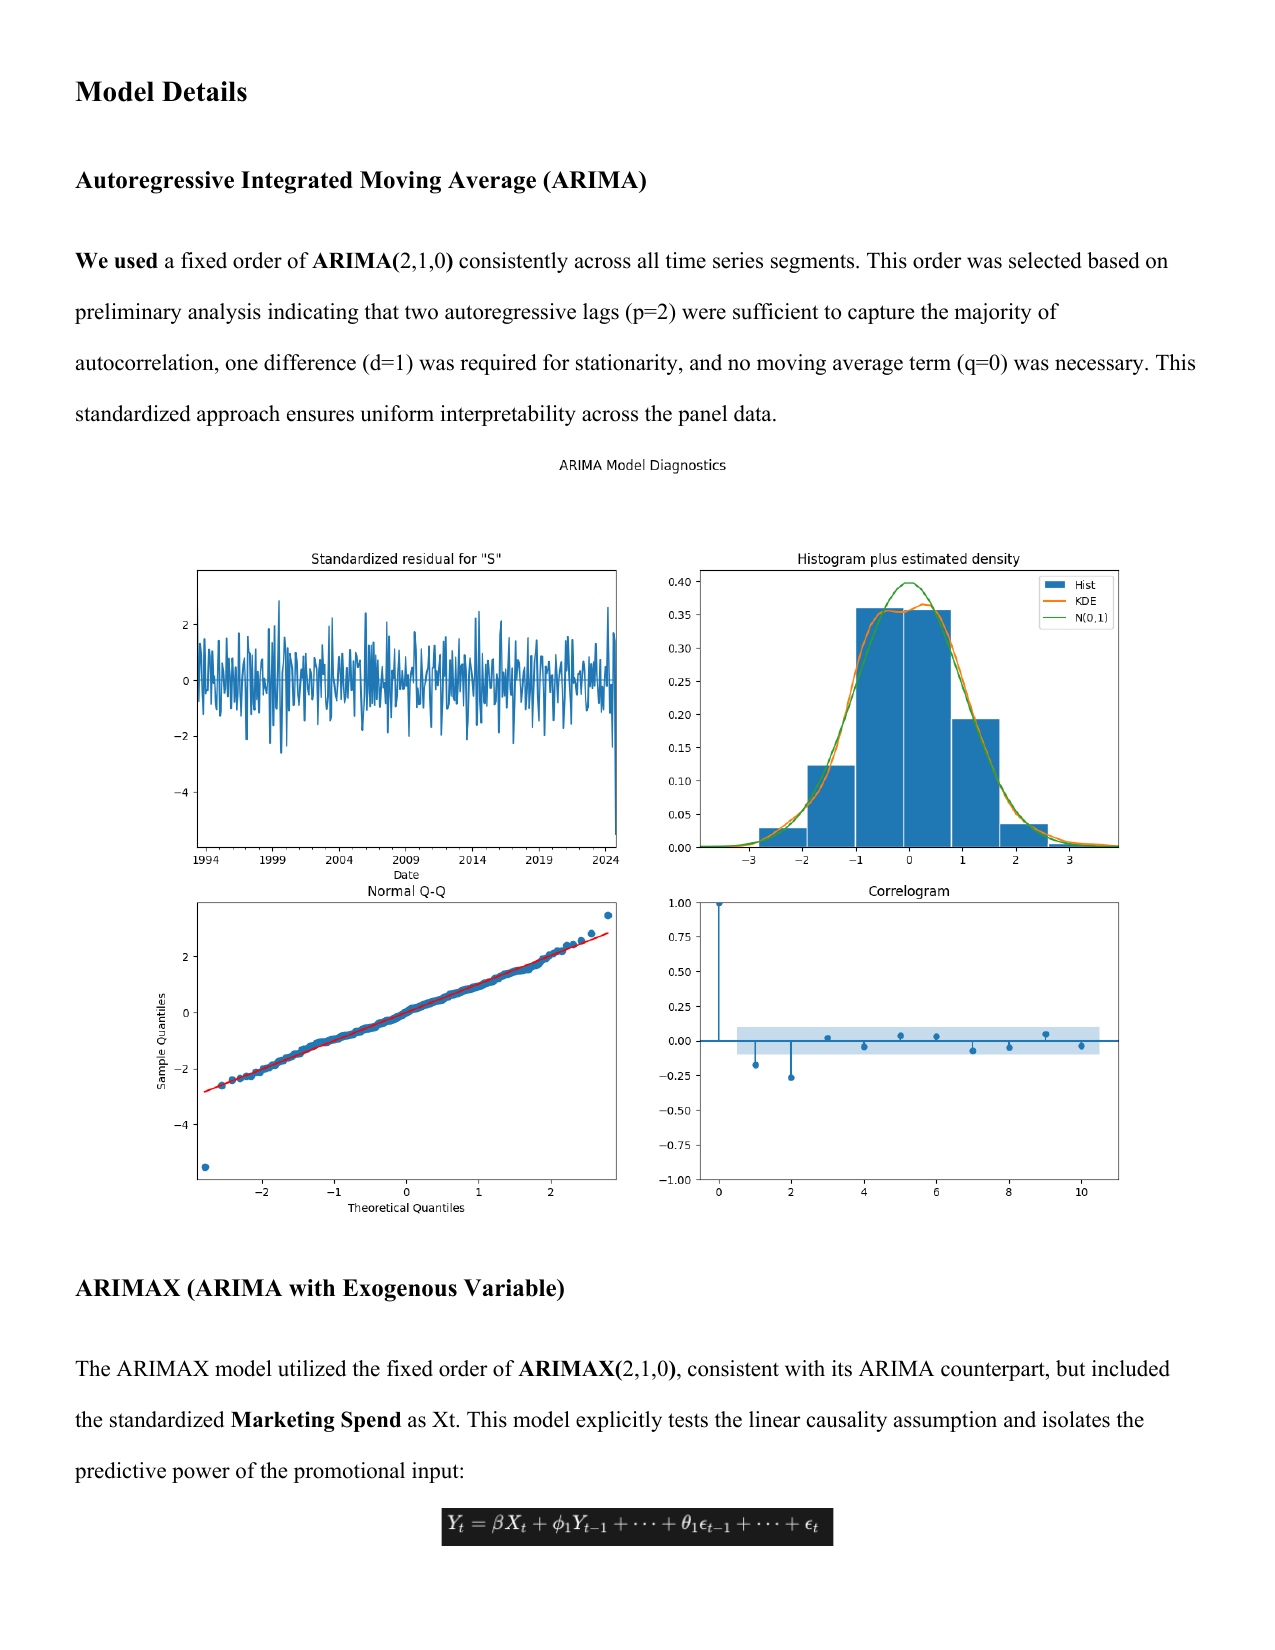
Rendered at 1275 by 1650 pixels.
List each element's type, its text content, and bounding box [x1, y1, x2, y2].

subtitle ARIMAX (ARIMA with Exogenous Variable) [75, 1274, 1200, 1302]
text The ARIMAX model utilized the fixed order of ARIMAX(2,1,0), consistent with its ARIMA counterpart, but included the standardized Marketing Spend as Xt​. This model explicitly tests the linear causality assumption and isolates the predictive power of the promotional input: [75, 1356, 1200, 1483]
picture [150, 451, 1125, 1221]
picture [441, 1508, 834, 1546]
subtitle Autoregressive Integrated Moving Average (ARIMA) [75, 166, 1200, 194]
subtitle Model Details [75, 75, 1200, 107]
text We used a fixed order of ARIMA(2,1,0) consistently across all time series segments. This order was selected based on preliminary analysis indicating that two autoregressive lags (p=2) were sufficient to capture the majority of autocorrelation, one difference (d=1) was required for stationarity, and no moving average term (q=0) was necessary. This standardized approach ensures uniform interpretability across the panel data. [75, 248, 1200, 426]
